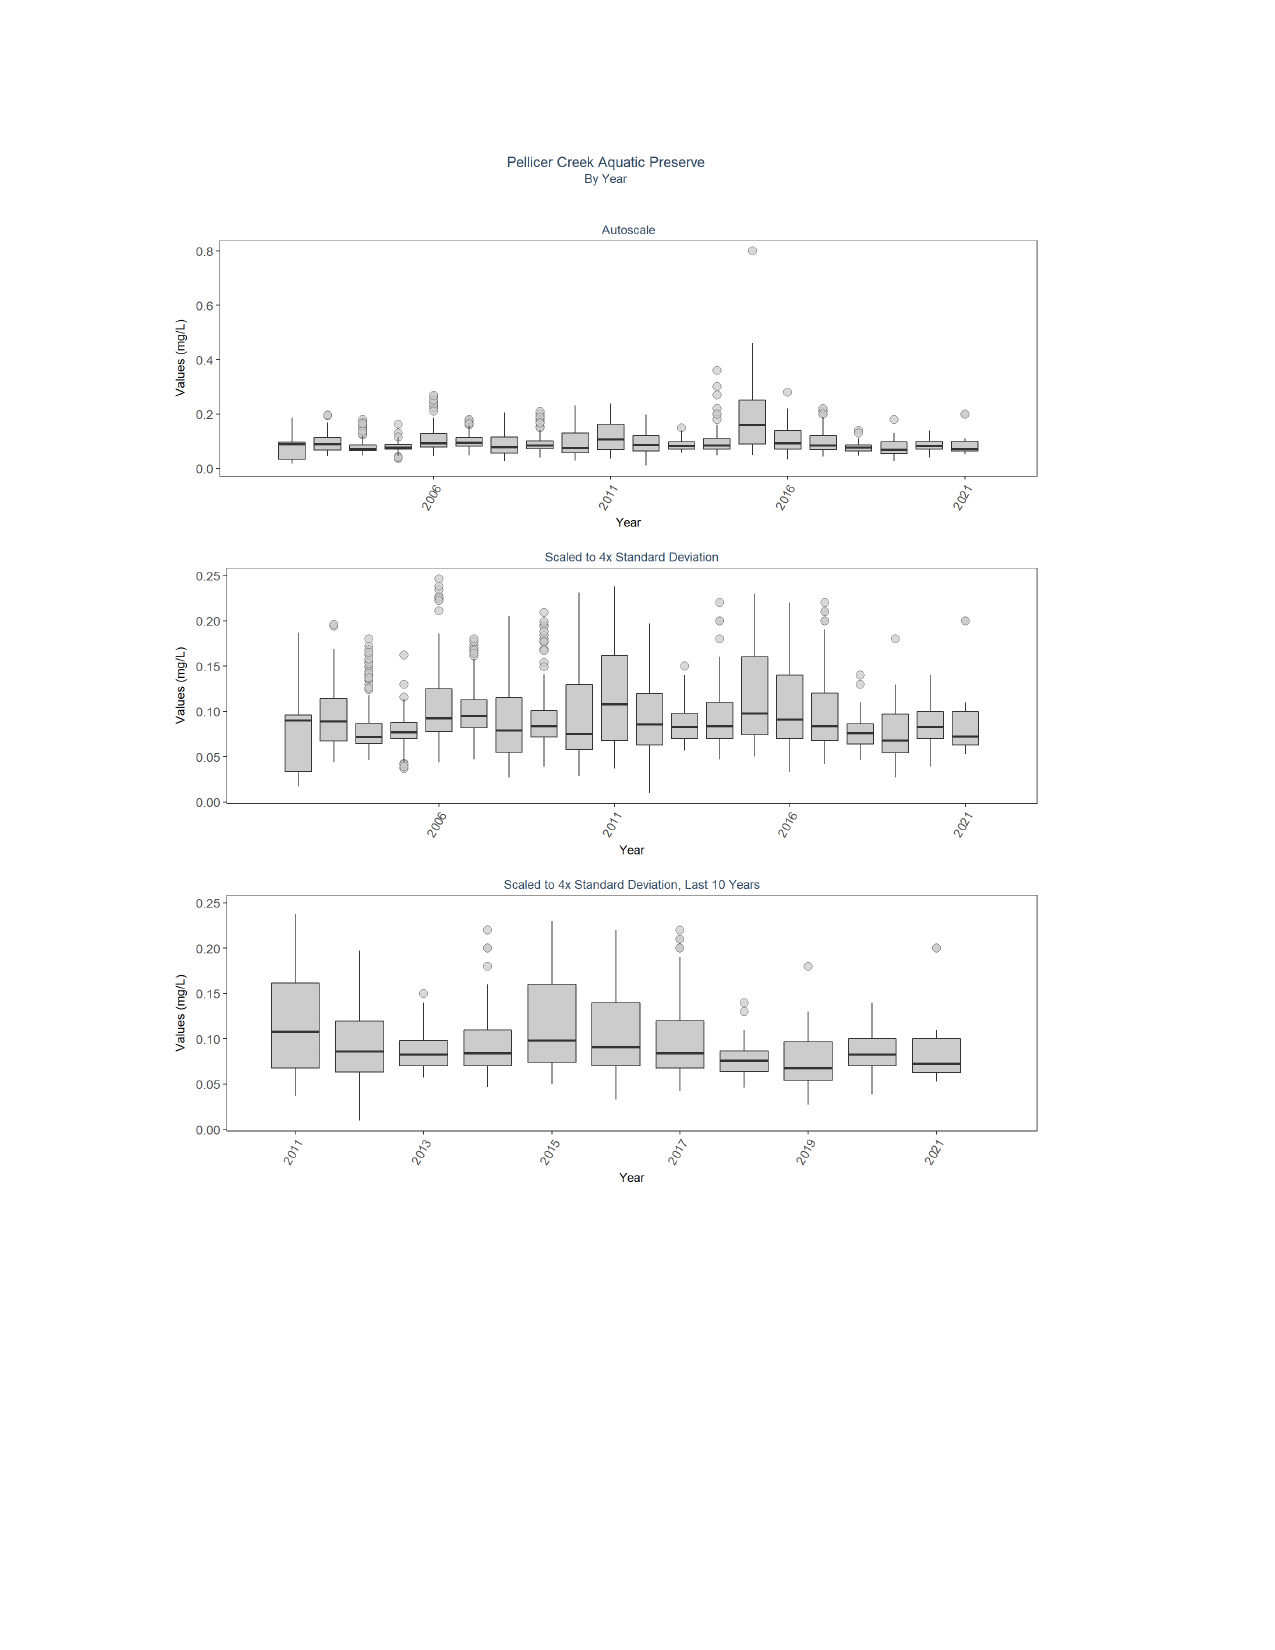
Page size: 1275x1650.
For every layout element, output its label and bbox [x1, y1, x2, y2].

picture [168, 150, 1044, 1200]
